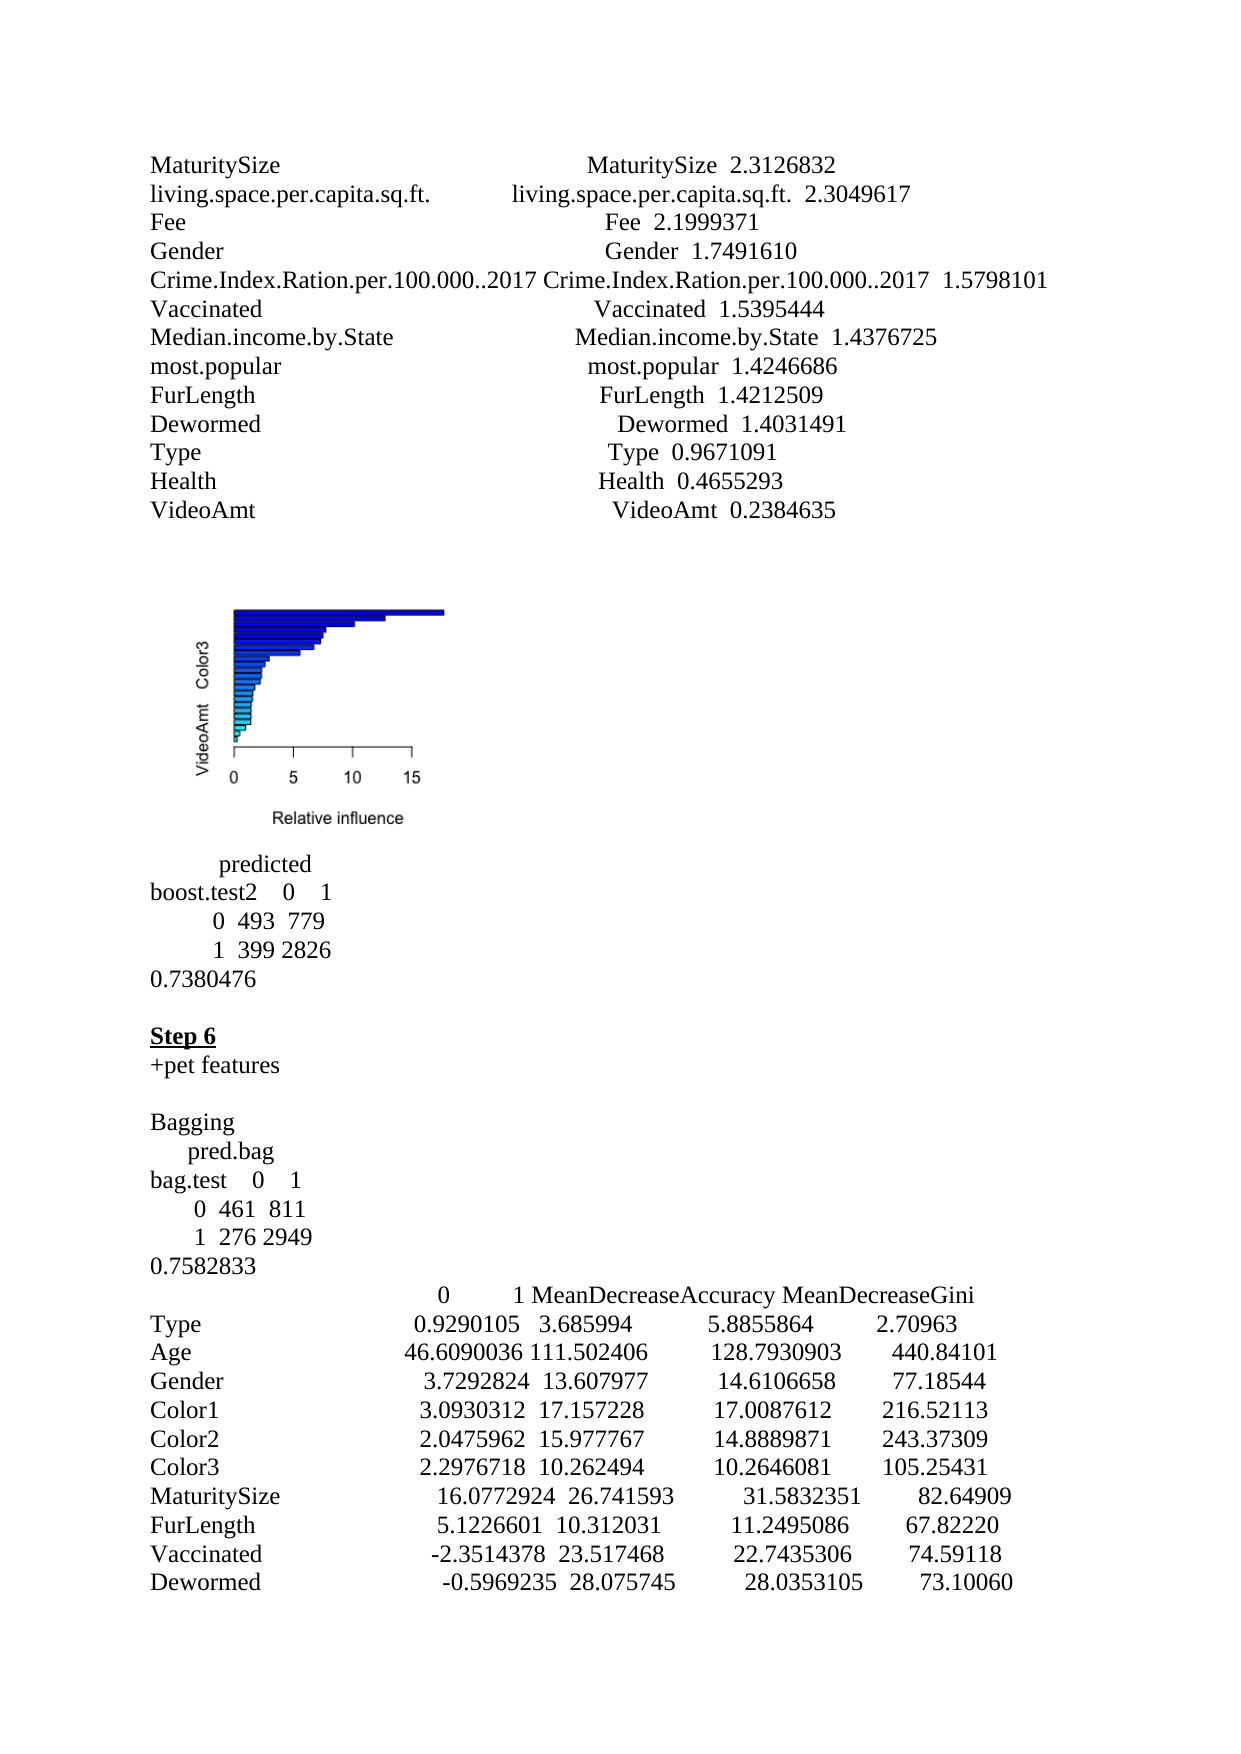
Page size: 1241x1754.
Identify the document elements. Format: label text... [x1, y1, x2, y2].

text Color2 2.0475962 15.977767 14.8889871 243.37309 [150, 1424, 1090, 1452]
text living.space.per.capita.sq.ft. living.space.per.capita.sq.ft. 2.3049617 [150, 179, 1090, 207]
text Color1 3.0930312 17.157228 17.0087612 216.52113 [150, 1395, 1090, 1424]
text Vaccinated Vaccinated 1.5395444 [150, 294, 1090, 322]
text Dewormed -0.5969235 28.075745 28.0353105 73.10060 [150, 1567, 1090, 1596]
text Gender 3.7292824 13.607977 14.6106658 77.18544 [150, 1366, 1090, 1395]
text pred.bag [150, 1136, 1090, 1165]
text boost.test2 0 1 [150, 877, 1090, 906]
text Age 46.6090036 111.502406 128.7930903 440.84101 [150, 1337, 1090, 1366]
text 0 493 779 [150, 906, 1090, 935]
text Vaccinated -2.3514378 23.517468 22.7435306 74.59118 [150, 1539, 1090, 1567]
text Color3 2.2976718 10.262494 10.2646081 105.25431 [150, 1452, 1090, 1481]
text MaturitySize MaturitySize 2.3126832 [150, 150, 1090, 179]
text predicted [150, 849, 1090, 877]
text MaturitySize 16.0772924 26.741593 31.5832351 82.64909 [150, 1481, 1090, 1510]
text FurLength 5.1226601 10.312031 11.2495086 67.82220 [150, 1510, 1090, 1539]
text Crime.Index.Ration.per.100.000..2017 Crime.Index.Ration.per.100.000..2017 1.5798101 [150, 265, 1090, 294]
text 1 276 2949 [150, 1222, 1090, 1251]
text 1 399 2826 [150, 935, 1090, 964]
text 0 1 MeanDecreaseAccuracy MeanDecreaseGini [150, 1280, 1090, 1309]
text VideoAmt VideoAmt 0.2384635 [150, 495, 1090, 524]
text Step 6 [150, 1021, 1090, 1050]
text Dewormed Dewormed 1.4031491 [150, 409, 1090, 437]
text 0.7380476 [150, 964, 1090, 992]
text Bagging [150, 1107, 1090, 1136]
text FurLength FurLength 1.4212509 [150, 380, 1090, 409]
text Gender Gender 1.7491610 [150, 236, 1090, 265]
text +pet features [150, 1050, 1090, 1079]
text most.popular most.popular 1.4246686 [150, 351, 1090, 380]
text Health Health 0.4655293 [150, 466, 1090, 495]
text bag.test 0 1 [150, 1165, 1090, 1194]
text Type Type 0.9671091 [150, 437, 1090, 466]
text 0.7582833 [150, 1251, 1090, 1280]
picture [150, 523, 486, 849]
text Type 0.9290105 3.685994 5.8855864 2.70963 [150, 1309, 1090, 1337]
text 0 461 811 [150, 1194, 1090, 1222]
text Fee Fee 2.1999371 [150, 207, 1090, 236]
text Median.income.by.State Median.income.by.State 1.4376725 [150, 322, 1090, 351]
